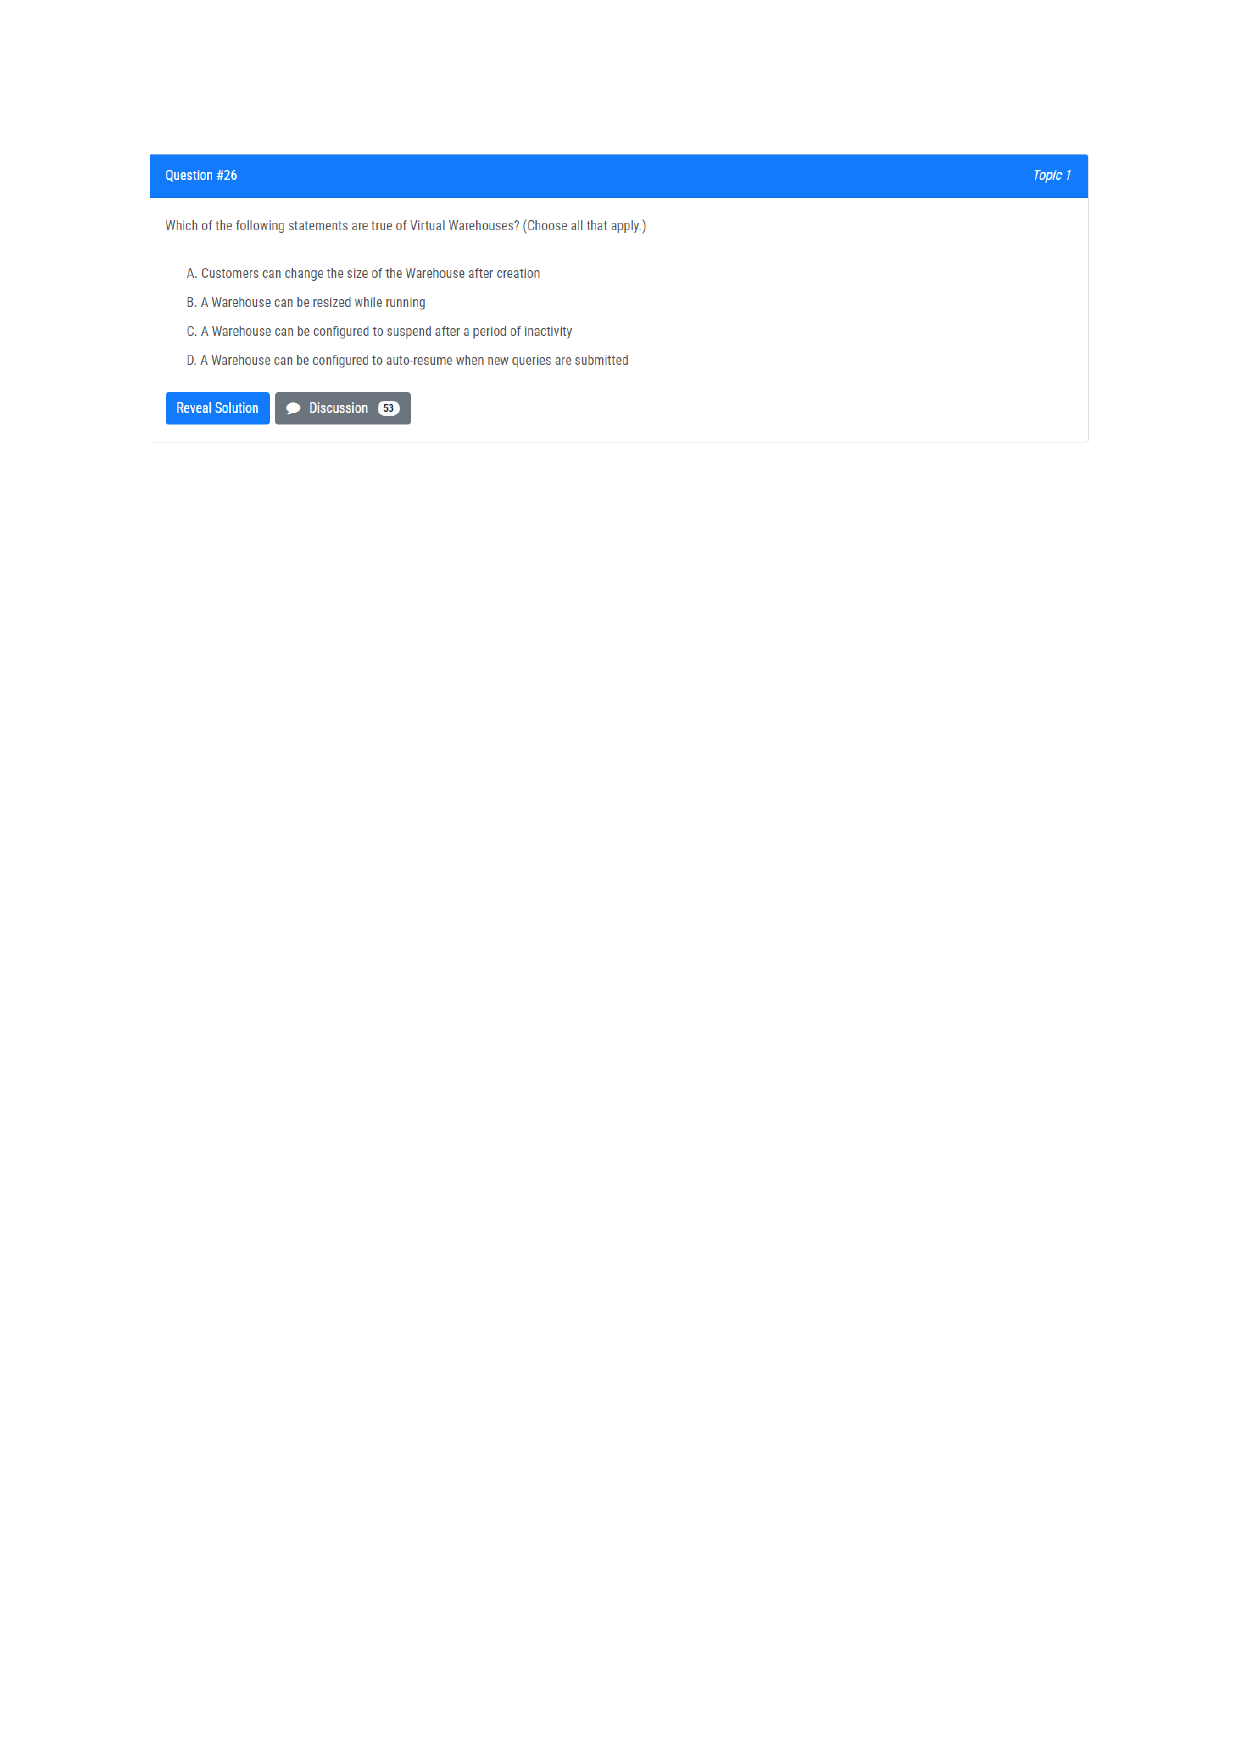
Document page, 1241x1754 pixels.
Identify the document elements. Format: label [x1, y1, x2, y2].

picture [150, 150, 1091, 448]
